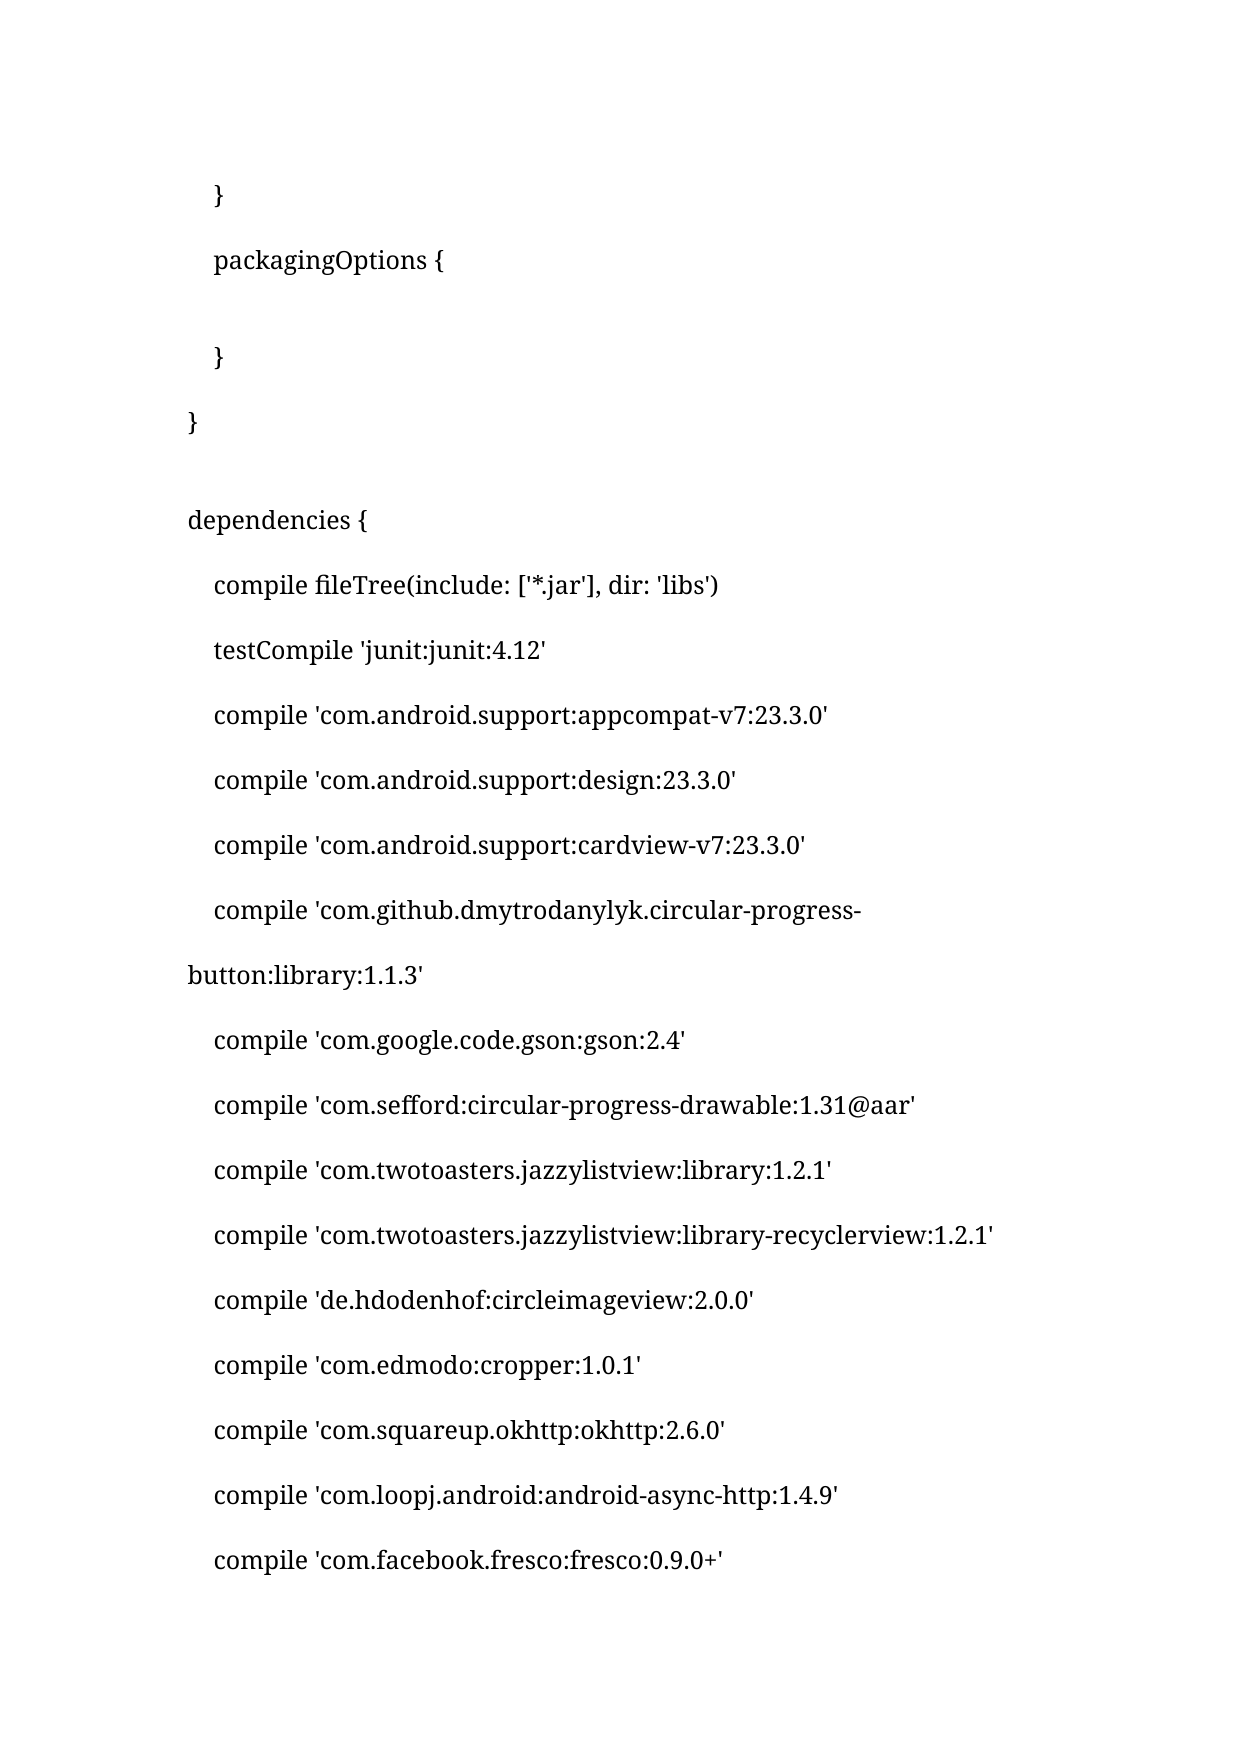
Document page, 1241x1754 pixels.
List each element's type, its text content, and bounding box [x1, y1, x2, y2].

text compile 'com.twotoasters.jazzylistview:library-recyclerview:1.2.1' [187, 1202, 1053, 1267]
text compile 'com.github.dmytrodanylyk.circular-progress-button:library:1.1.3' [187, 877, 1053, 1007]
text compile 'com.twotoasters.jazzylistview:library:1.2.1' [187, 1137, 1053, 1202]
text } [187, 324, 1053, 389]
text packagingOptions { [187, 227, 1053, 292]
text compile 'com.facebook.fresco:fresco:0.9.0+' [187, 1527, 1053, 1592]
text compile 'com.google.code.gson:gson:2.4' [187, 1007, 1053, 1072]
text } [187, 162, 1053, 227]
text testCompile 'junit:junit:4.12' [187, 617, 1053, 682]
text compile 'com.edmodo:cropper:1.0.1' [187, 1332, 1053, 1397]
text compile 'de.hdodenhof:circleimageview:2.0.0' [187, 1267, 1053, 1332]
text compile 'com.android.support:design:23.3.0' [187, 747, 1053, 812]
text compile 'com.loopj.android:android-async-http:1.4.9' [187, 1462, 1053, 1527]
text compile 'com.android.support:cardview-v7:23.3.0' [187, 812, 1053, 877]
text compile 'com.sefford:circular-progress-drawable:1.31@aar' [187, 1072, 1053, 1137]
text compile 'com.android.support:appcompat-v7:23.3.0' [187, 682, 1053, 747]
text dependencies { [187, 487, 1053, 552]
text compile fileTree(include: ['*.jar'], dir: 'libs') [187, 552, 1053, 617]
text } [187, 389, 1053, 454]
text compile 'com.squareup.okhttp:okhttp:2.6.0' [187, 1397, 1053, 1462]
